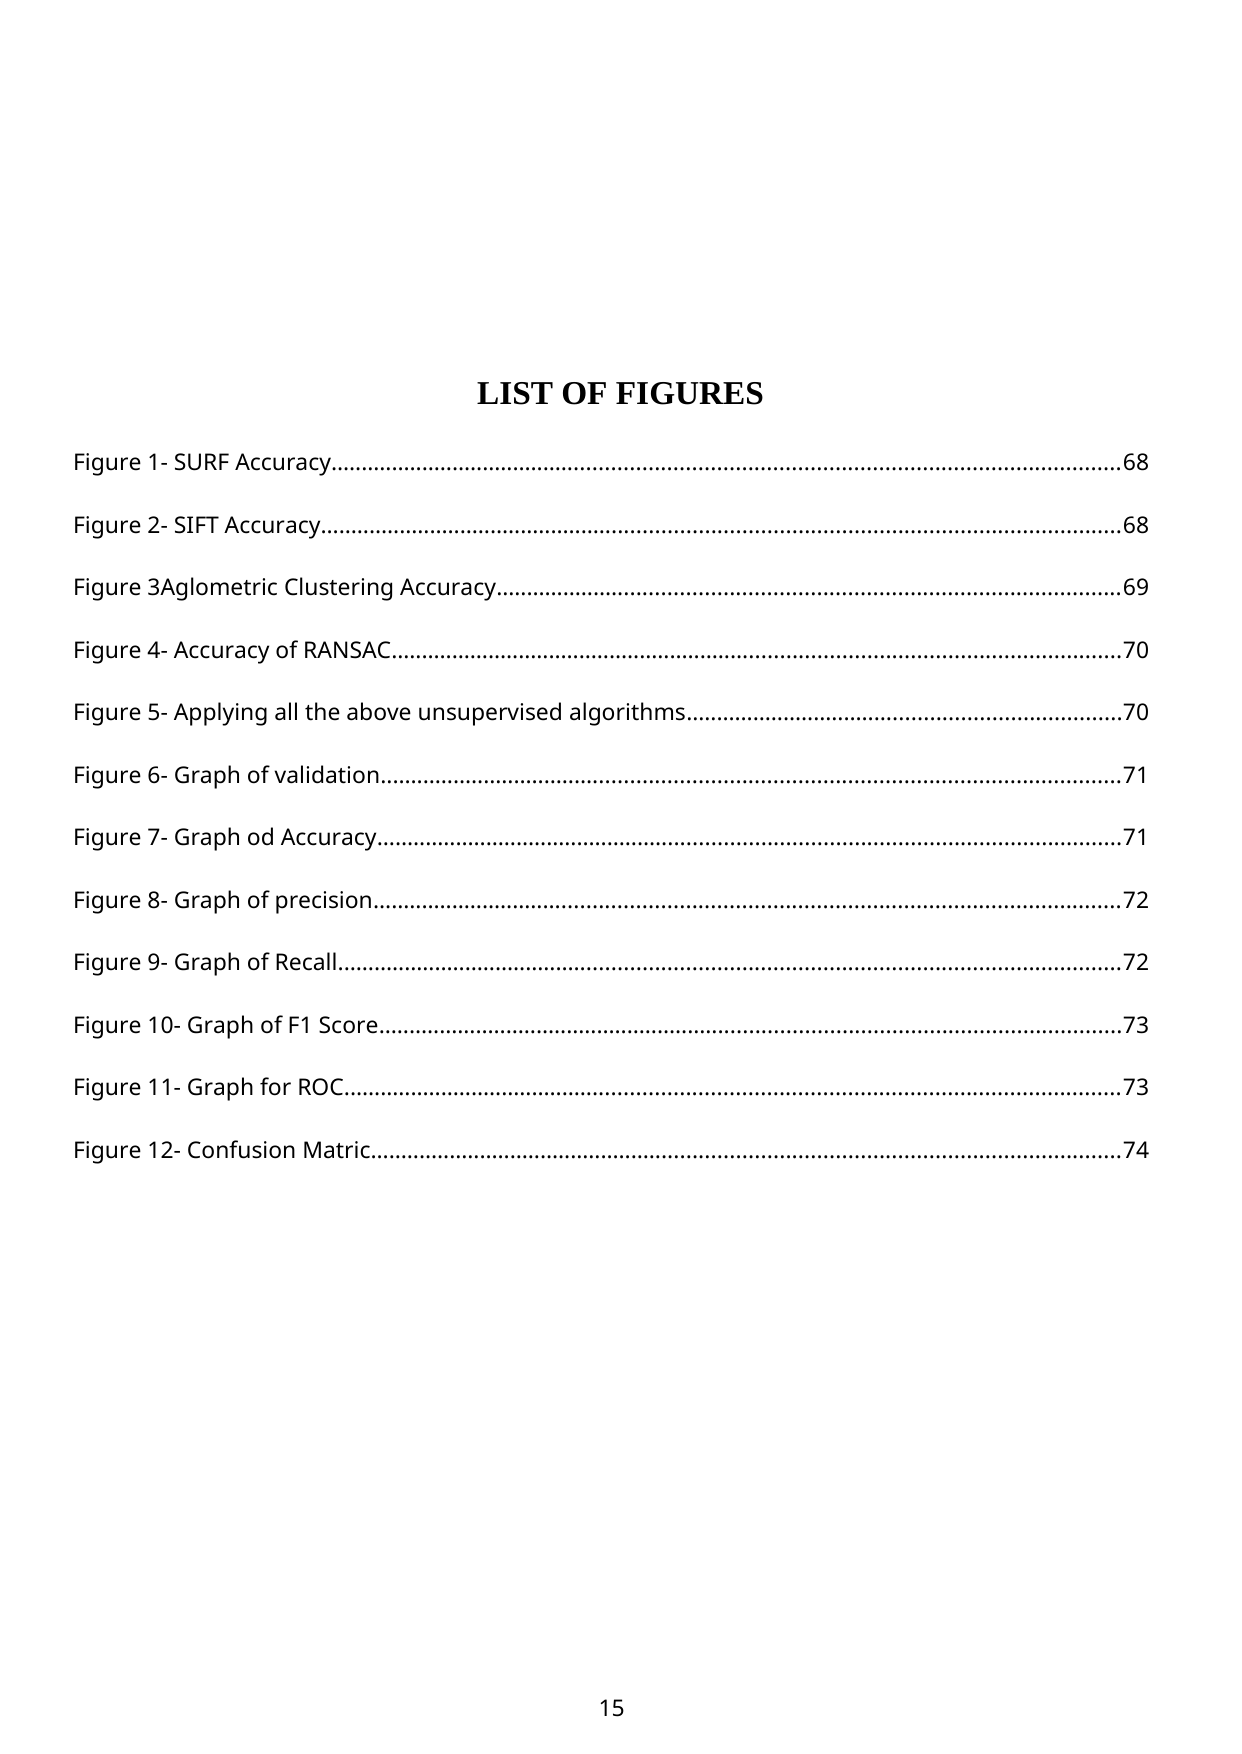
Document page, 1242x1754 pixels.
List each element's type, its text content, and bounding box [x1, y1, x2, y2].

text Figure 8- Graph of precision 72 [73, 884, 1150, 915]
text Figure 2- SIFT Accuracy 68 [73, 509, 1150, 540]
text Figure 9- Graph of Recall 72 [73, 946, 1150, 977]
text Figure 11- Graph for ROC 73 [73, 1071, 1150, 1102]
text Figure 6- Graph of validation 71 [73, 759, 1150, 790]
text Figure 3Aglometric Clustering Accuracy 69 [73, 571, 1150, 602]
subtitle LIST OF FIGURES [297, 376, 943, 412]
text Figure 1- SURF Accuracy 68 [73, 446, 1150, 477]
text Figure 12- Confusion Matric 74 [73, 1134, 1150, 1165]
text Figure 5- Applying all the above unsupervised algorithms 70 [73, 696, 1150, 727]
text Figure 10- Graph of F1 Score 73 [73, 1009, 1150, 1040]
text Figure 7- Graph od Accuracy 71 [73, 821, 1150, 852]
text Figure 4- Accuracy of RANSAC 70 [73, 634, 1150, 665]
